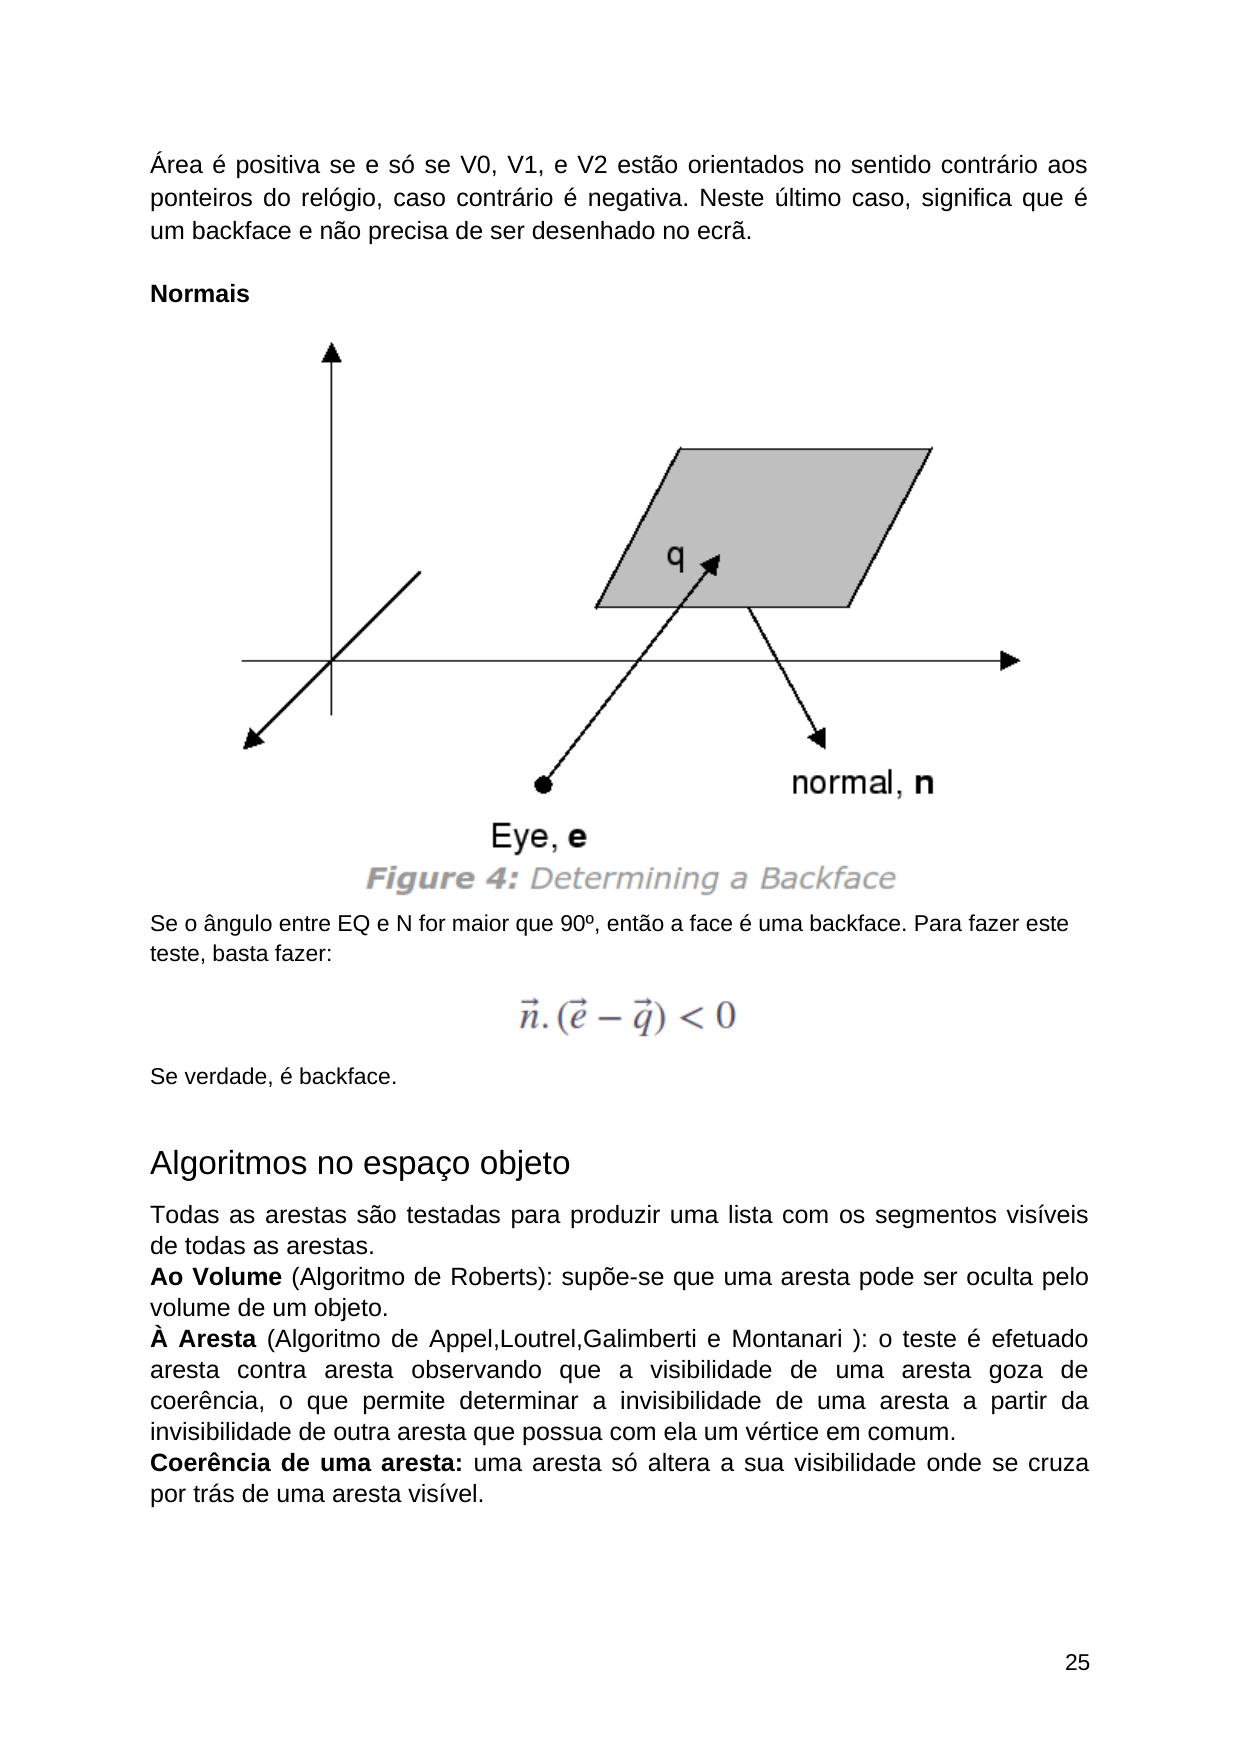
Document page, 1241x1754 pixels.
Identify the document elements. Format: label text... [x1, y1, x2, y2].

subtitle Algoritmos no espaço objeto [150, 1143, 1090, 1182]
picture [481, 970, 766, 1060]
text Se verdade, é backface. [150, 1063, 1090, 1089]
picture [150, 312, 1091, 906]
text Área é positiva se e só se V0, V1, e V2 estão orientados no sentido contrário aos ponteiros do relógio, caso contrário é negativa. Neste último caso, significa que é um backface e não precisa de ser desenhado no ecrã. [150, 150, 1090, 245]
text À Aresta (Algoritmo de Appel,Loutrel,Galimberti e Montanari ): o teste é efetuado aresta contra aresta observando que a visibilidade de uma aresta goza de coerência, o que permite determinar a invisibilidade de uma aresta a partir da invisibilidade de outra aresta que possua com ela um vértice em comum. [150, 1324, 1090, 1446]
text Se o ângulo entre EQ e N for maior que 90º, então a face é uma backface. Para fazer este teste, basta fazer: [150, 910, 1090, 966]
text Normais [150, 279, 1090, 308]
text Coerência de uma aresta: uma aresta só altera a sua visibilidade onde se cruza por trás de uma aresta visível. [150, 1448, 1090, 1508]
text Todas as arestas são testadas para produzir uma lista com os segmentos visíveis de todas as arestas. [150, 1200, 1090, 1260]
text Ao Volume (Algoritmo de Roberts): supõe-se que uma aresta pode ser oculta pelo volume de um objeto. [150, 1262, 1090, 1322]
